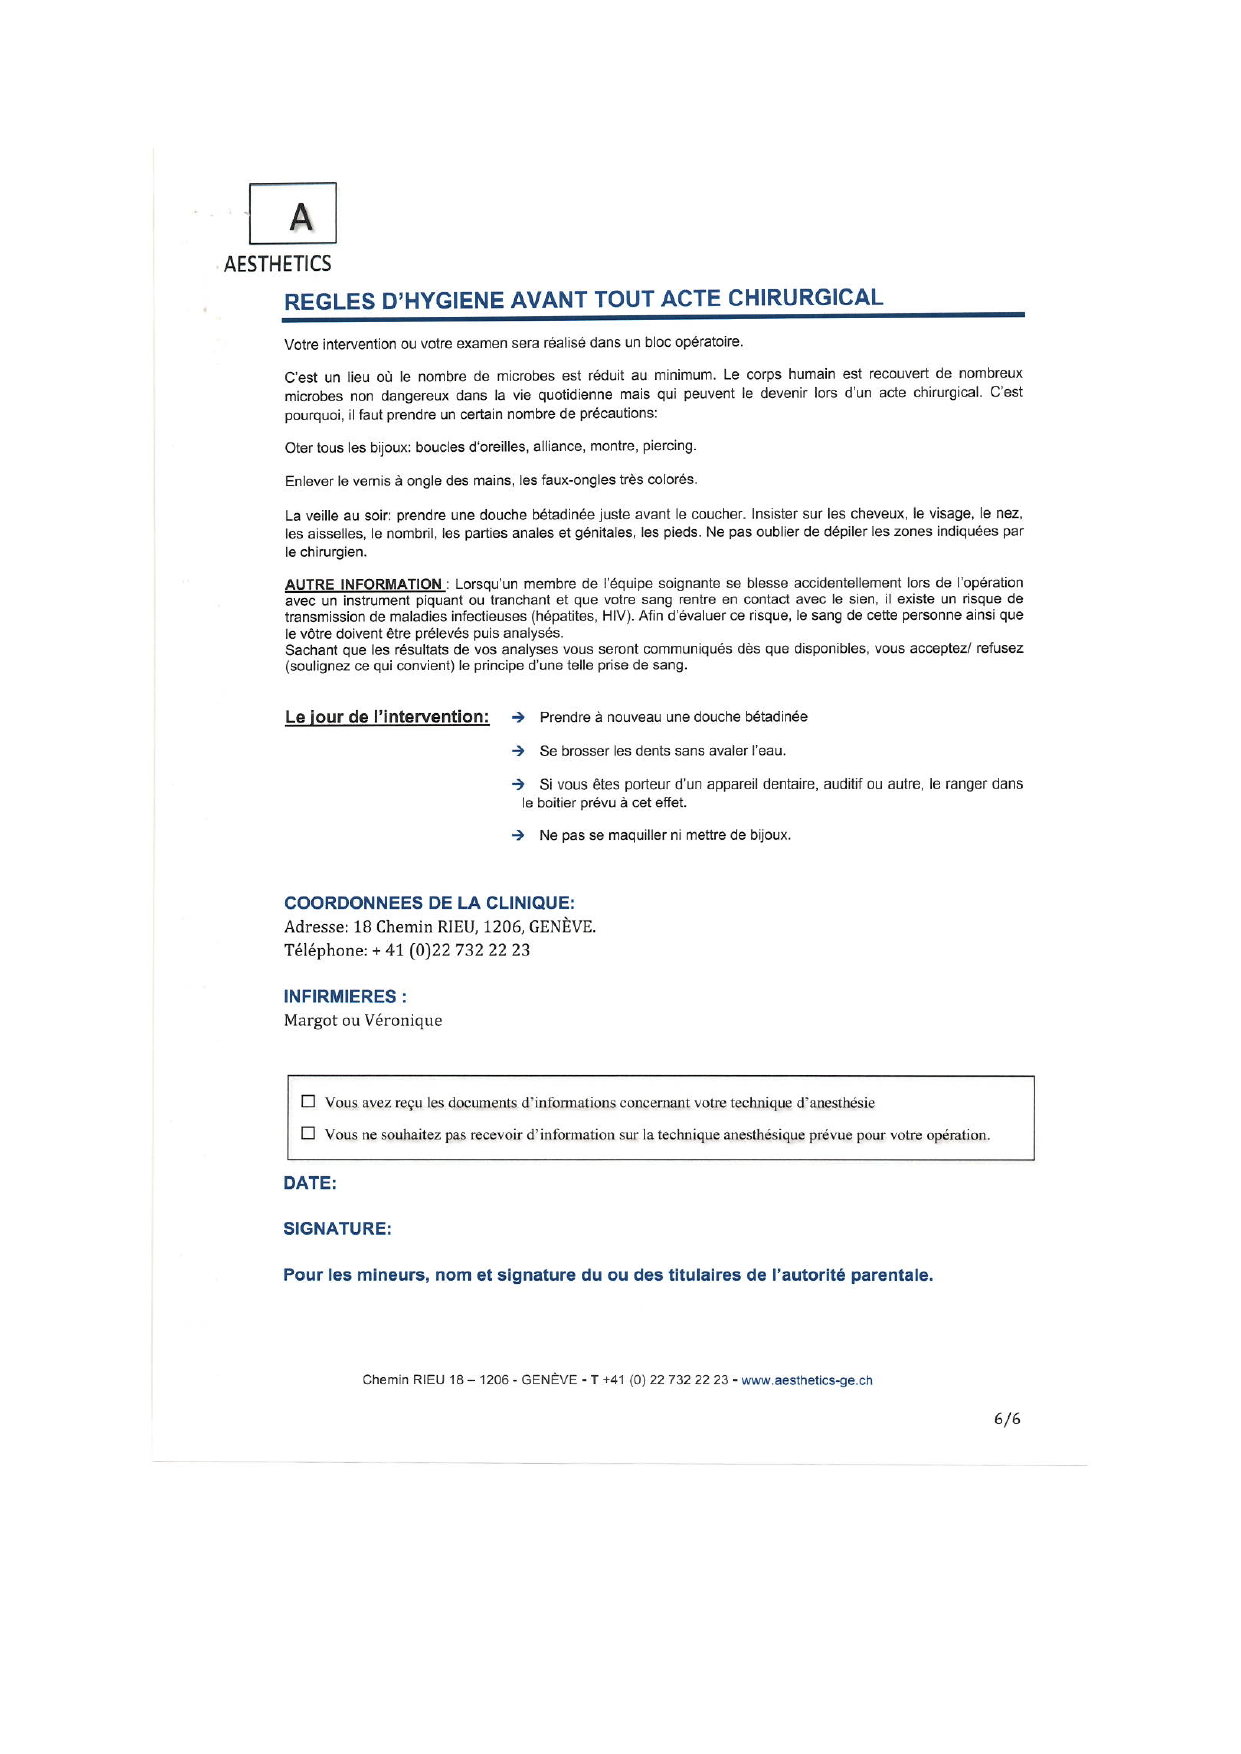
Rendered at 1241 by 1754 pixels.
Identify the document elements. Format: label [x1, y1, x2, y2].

picture [147, 147, 1093, 1485]
